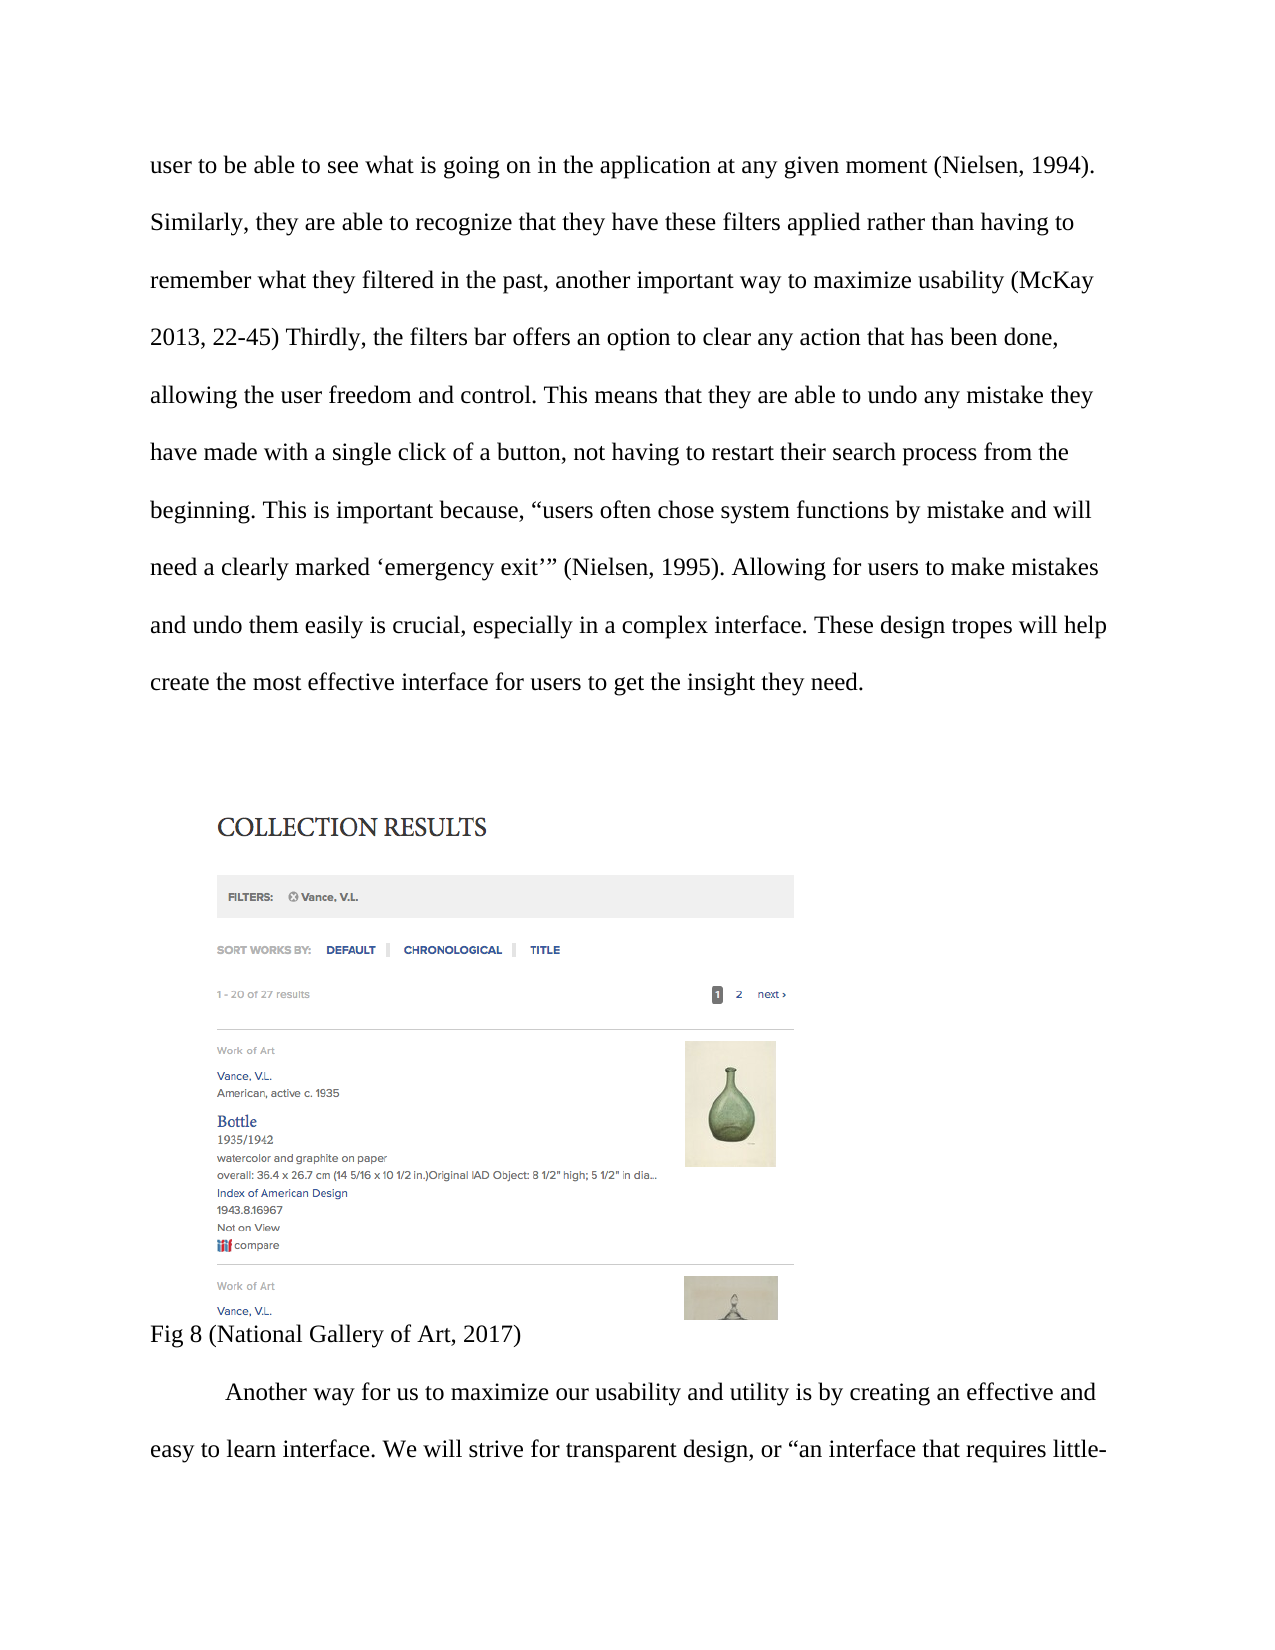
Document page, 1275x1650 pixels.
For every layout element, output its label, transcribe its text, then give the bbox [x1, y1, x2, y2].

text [150, 1377, 1125, 1463]
text Fig 8 (National Gallery of Art, 2017) [150, 1319, 1125, 1348]
picture [175, 782, 892, 1320]
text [150, 150, 1125, 696]
